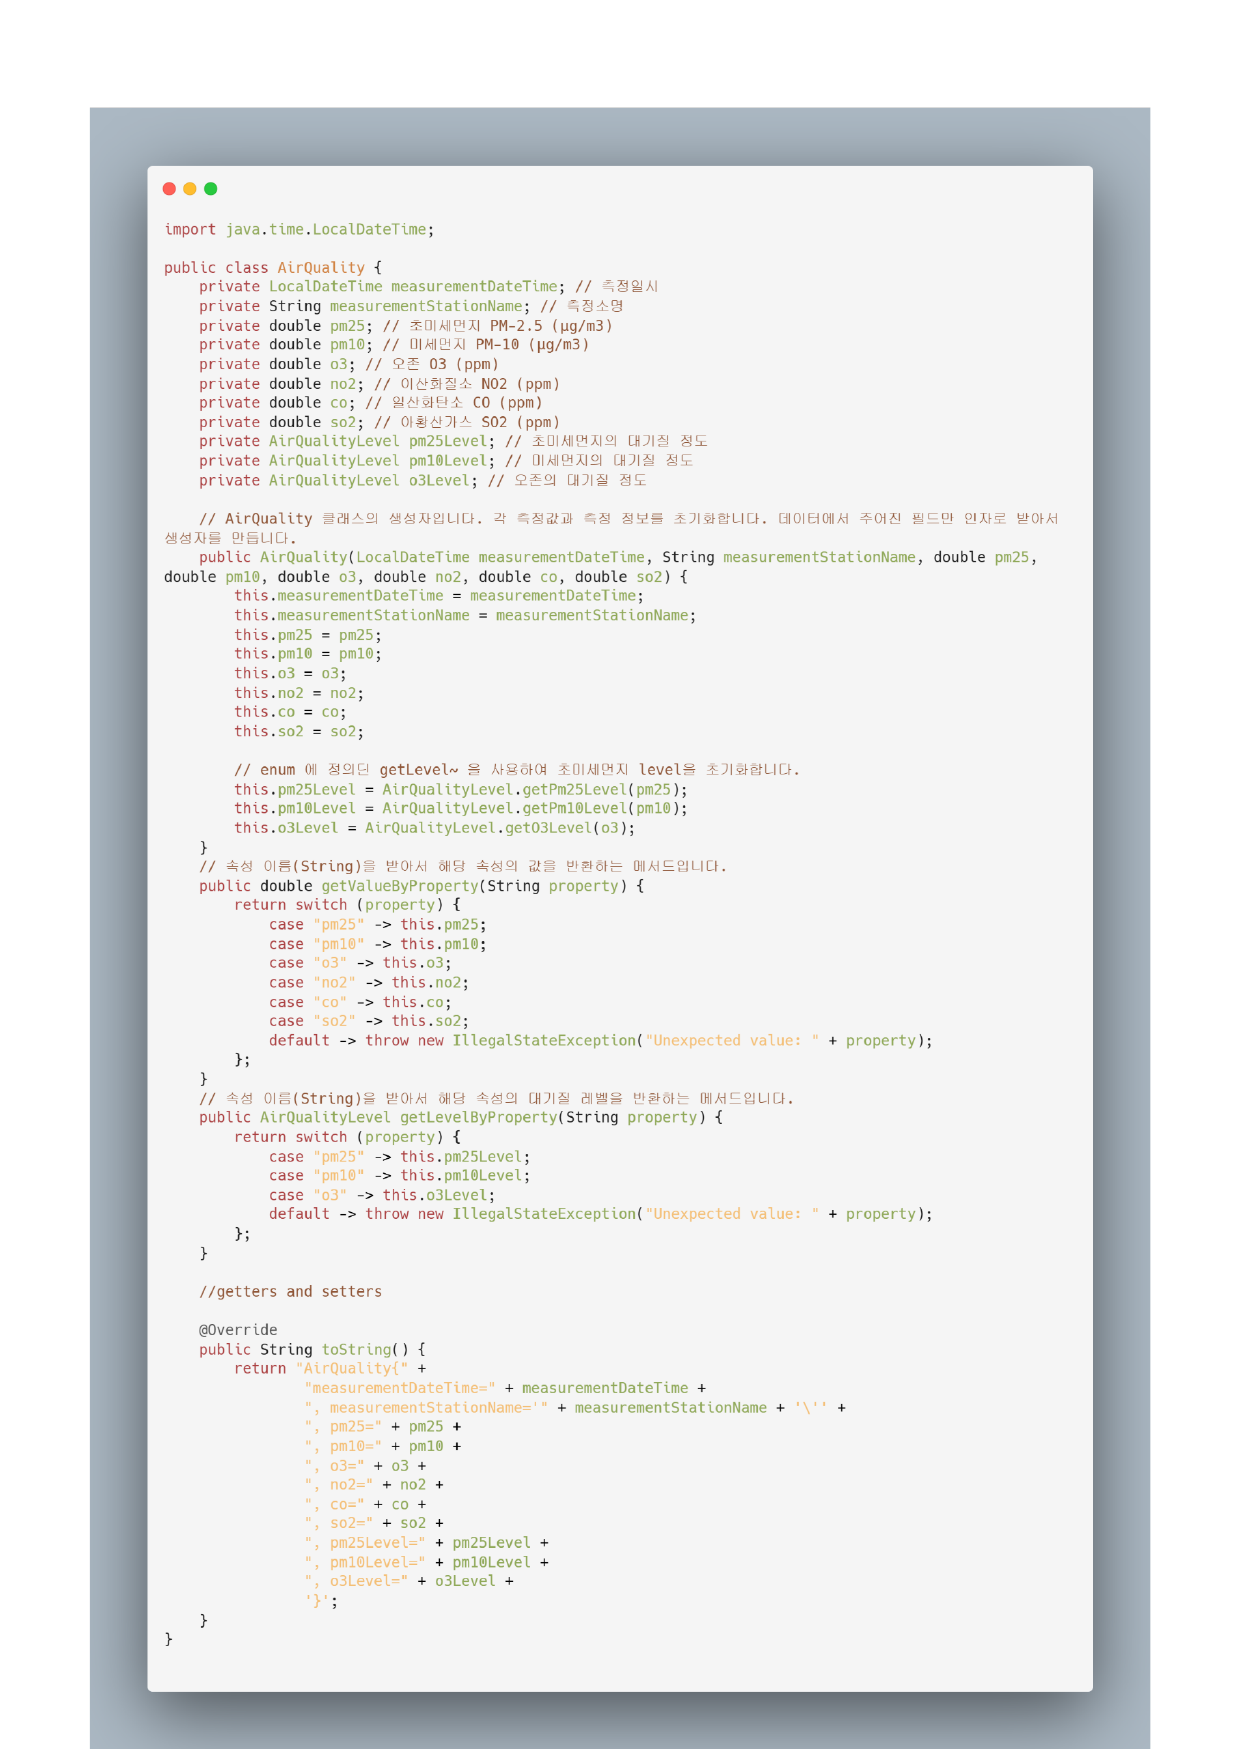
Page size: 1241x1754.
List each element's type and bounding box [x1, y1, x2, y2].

picture [89, 107, 1151, 1749]
